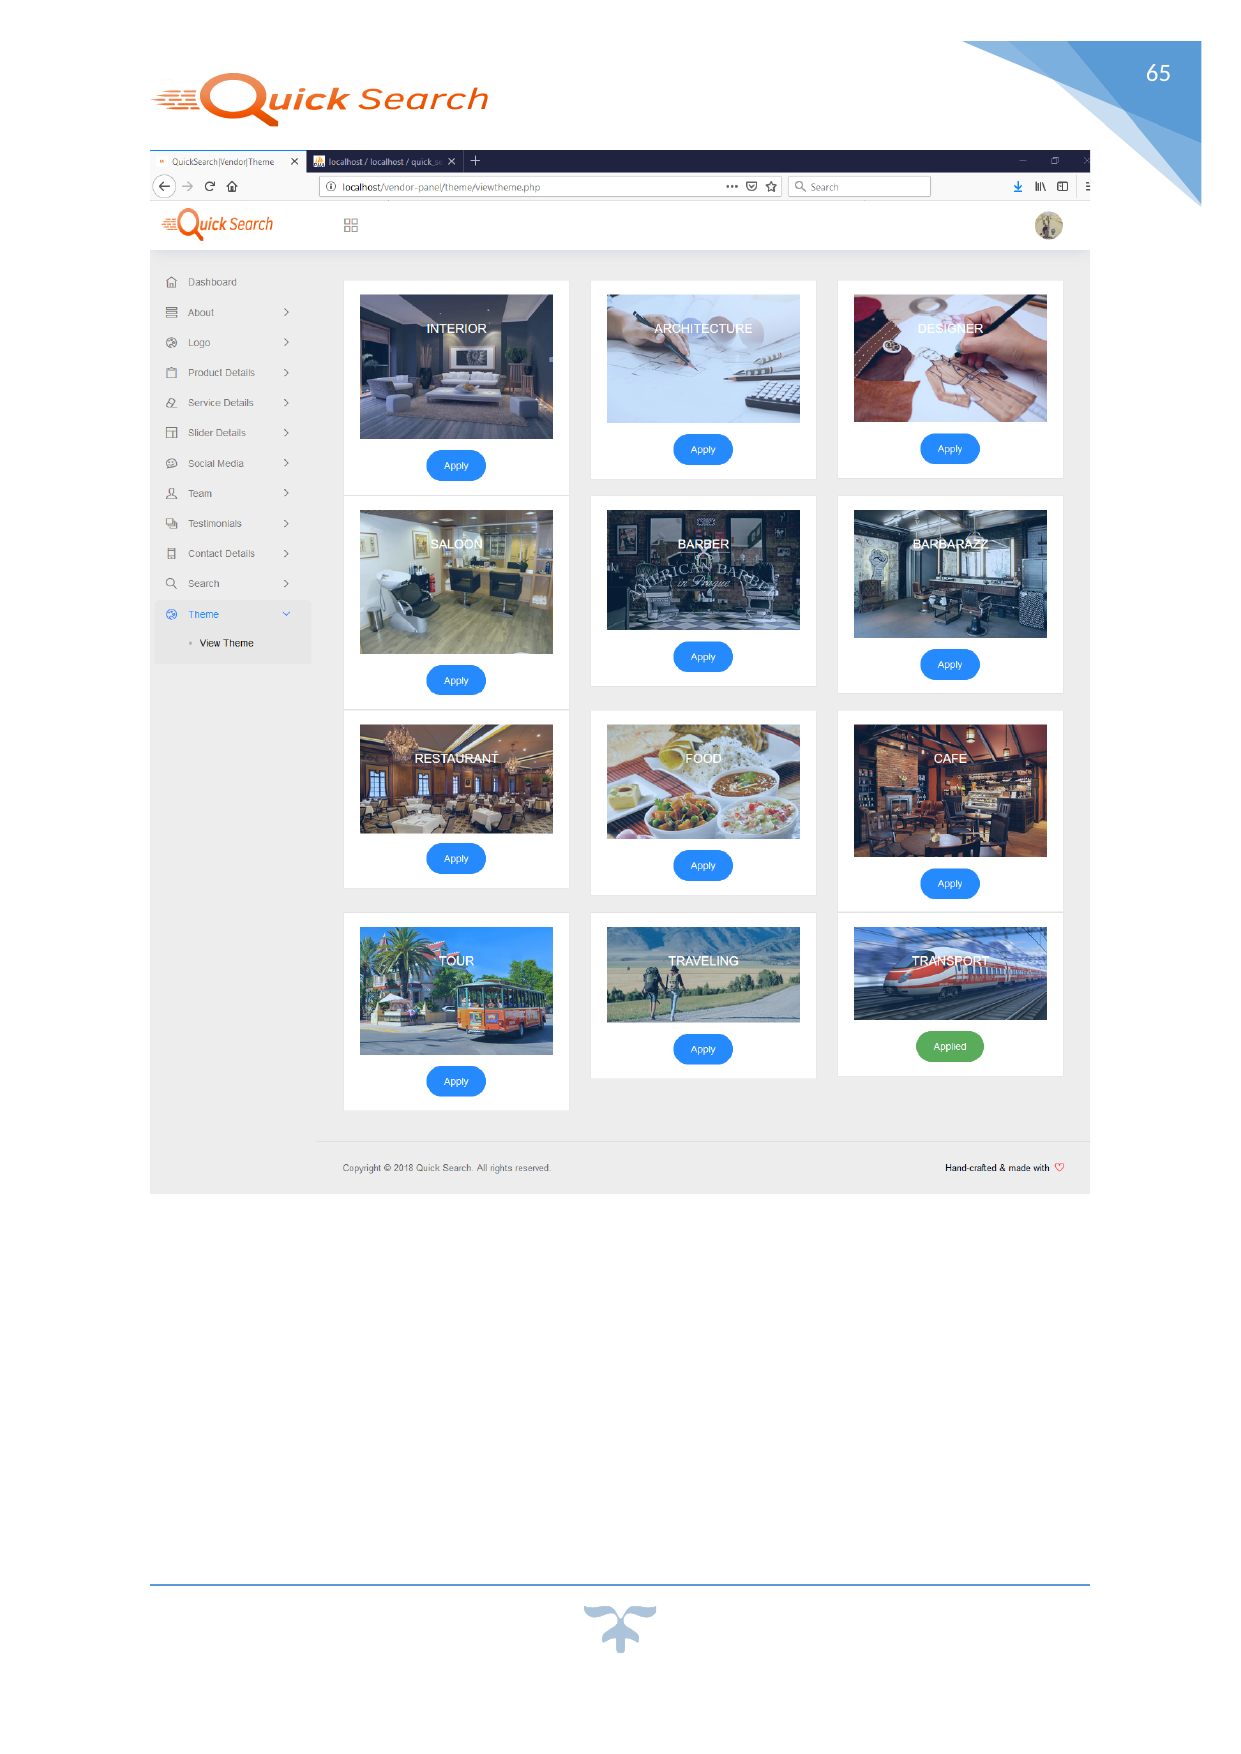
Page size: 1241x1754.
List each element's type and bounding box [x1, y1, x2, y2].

picture [150, 41, 1202, 1194]
picture [150, 73, 488, 130]
